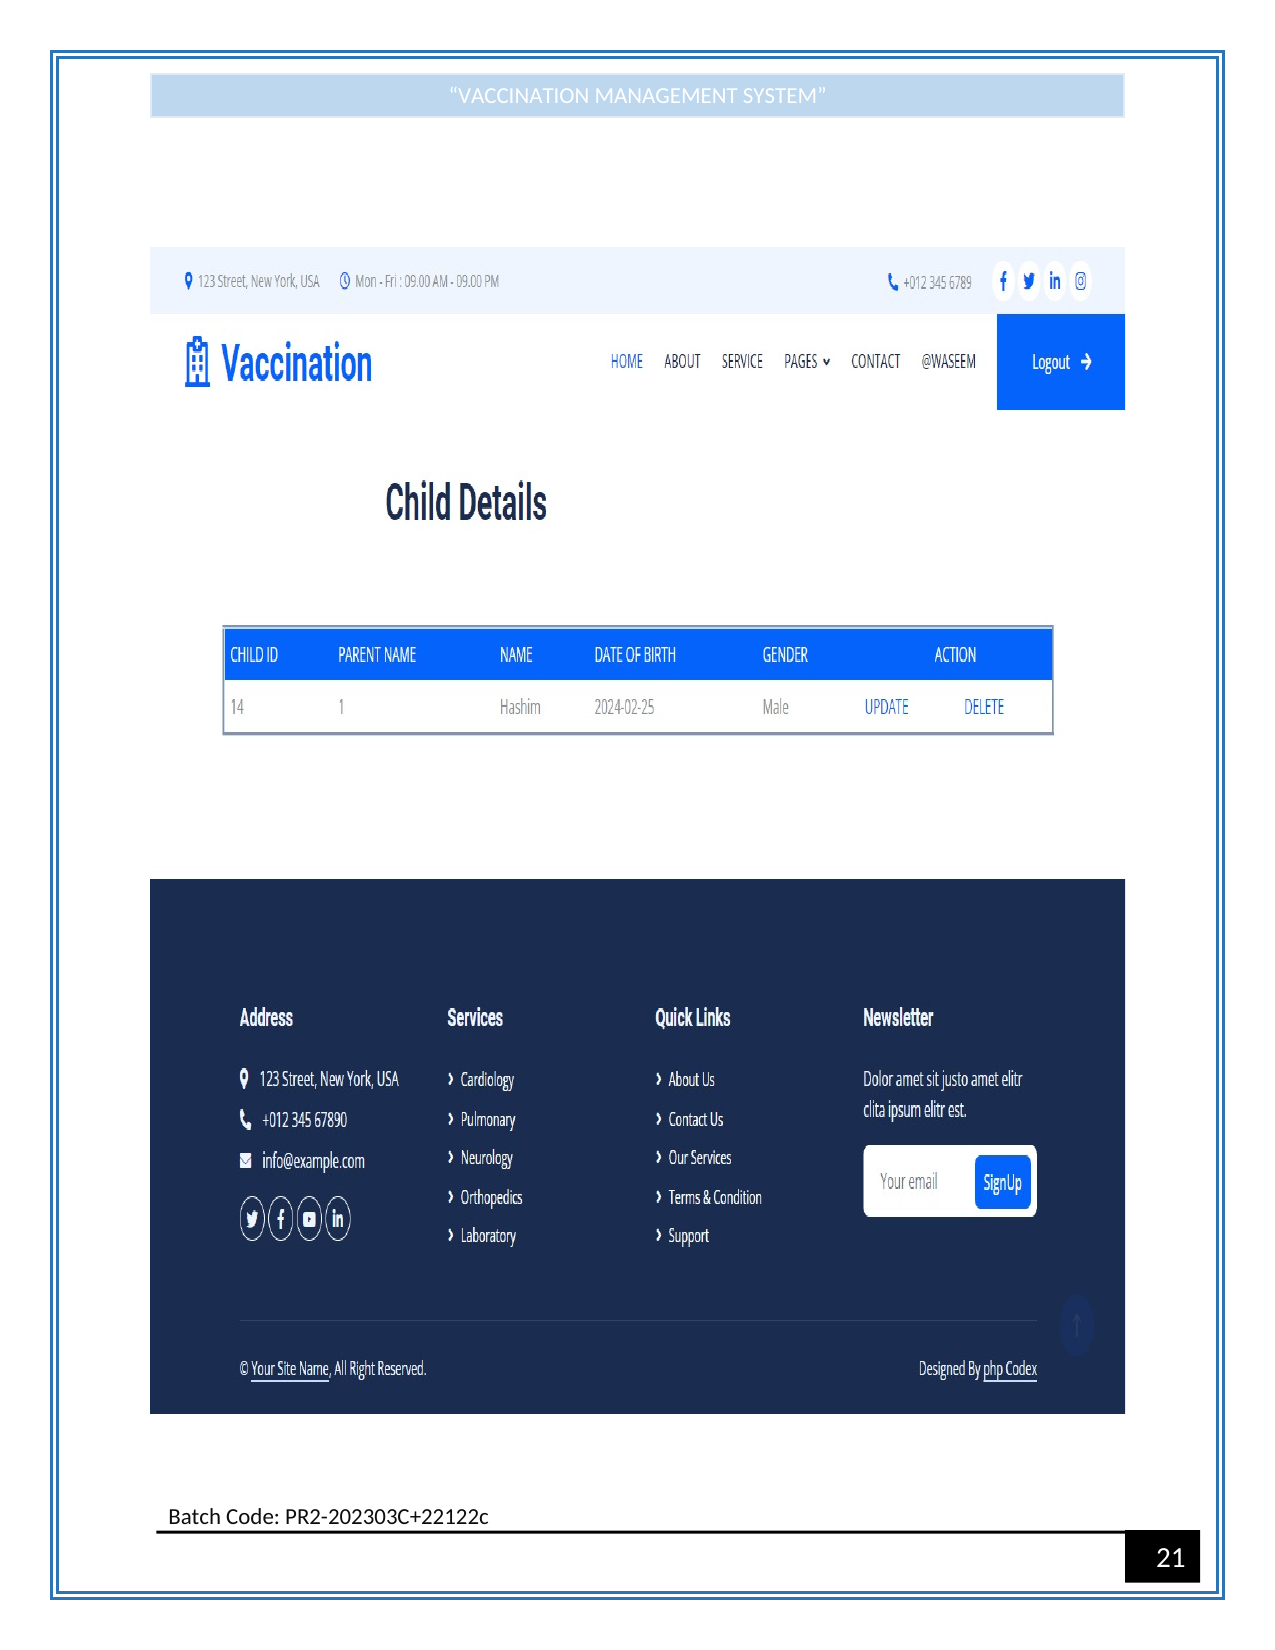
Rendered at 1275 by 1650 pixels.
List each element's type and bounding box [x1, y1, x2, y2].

picture [150, 247, 1125, 1414]
